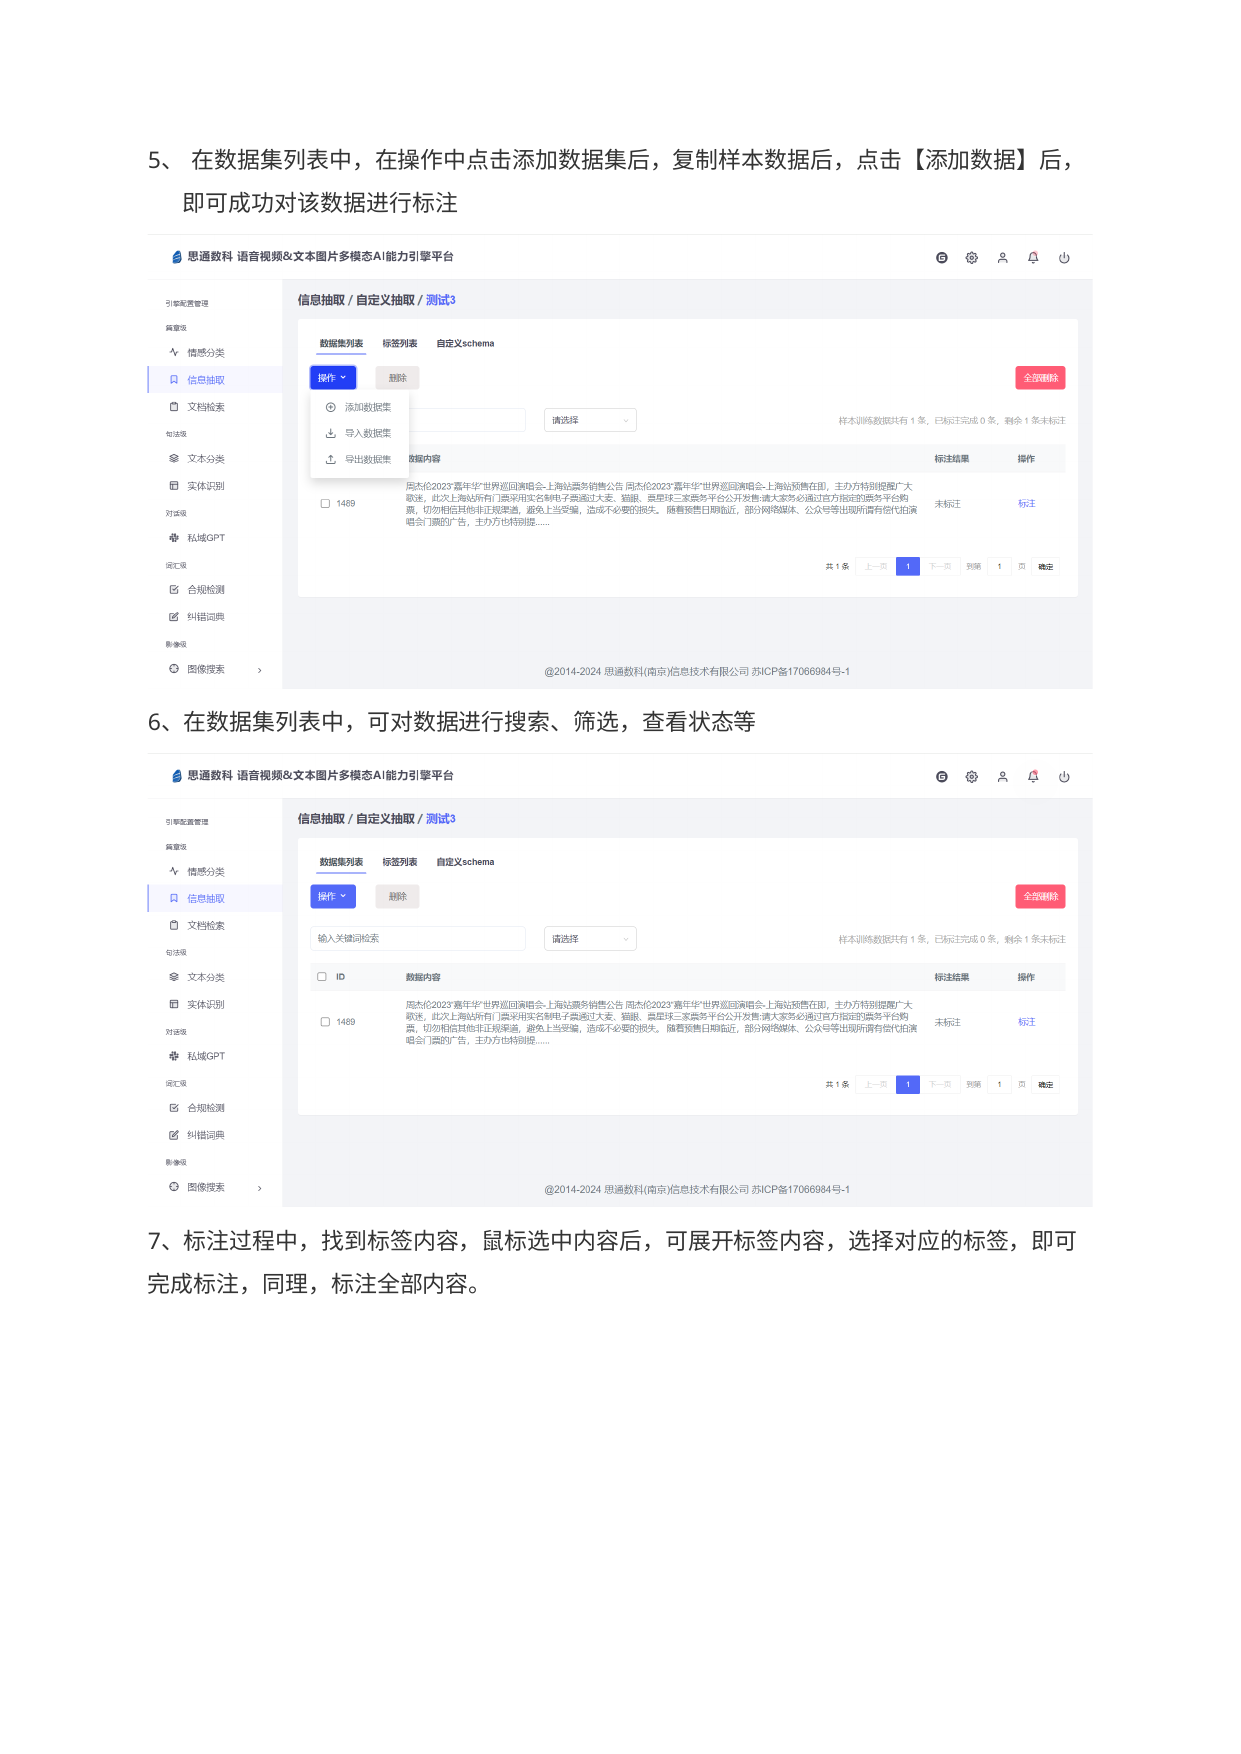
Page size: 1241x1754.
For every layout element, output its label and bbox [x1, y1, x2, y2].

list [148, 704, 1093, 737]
picture [147, 234, 1093, 689]
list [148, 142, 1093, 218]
picture [147, 753, 1093, 1207]
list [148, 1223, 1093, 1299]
